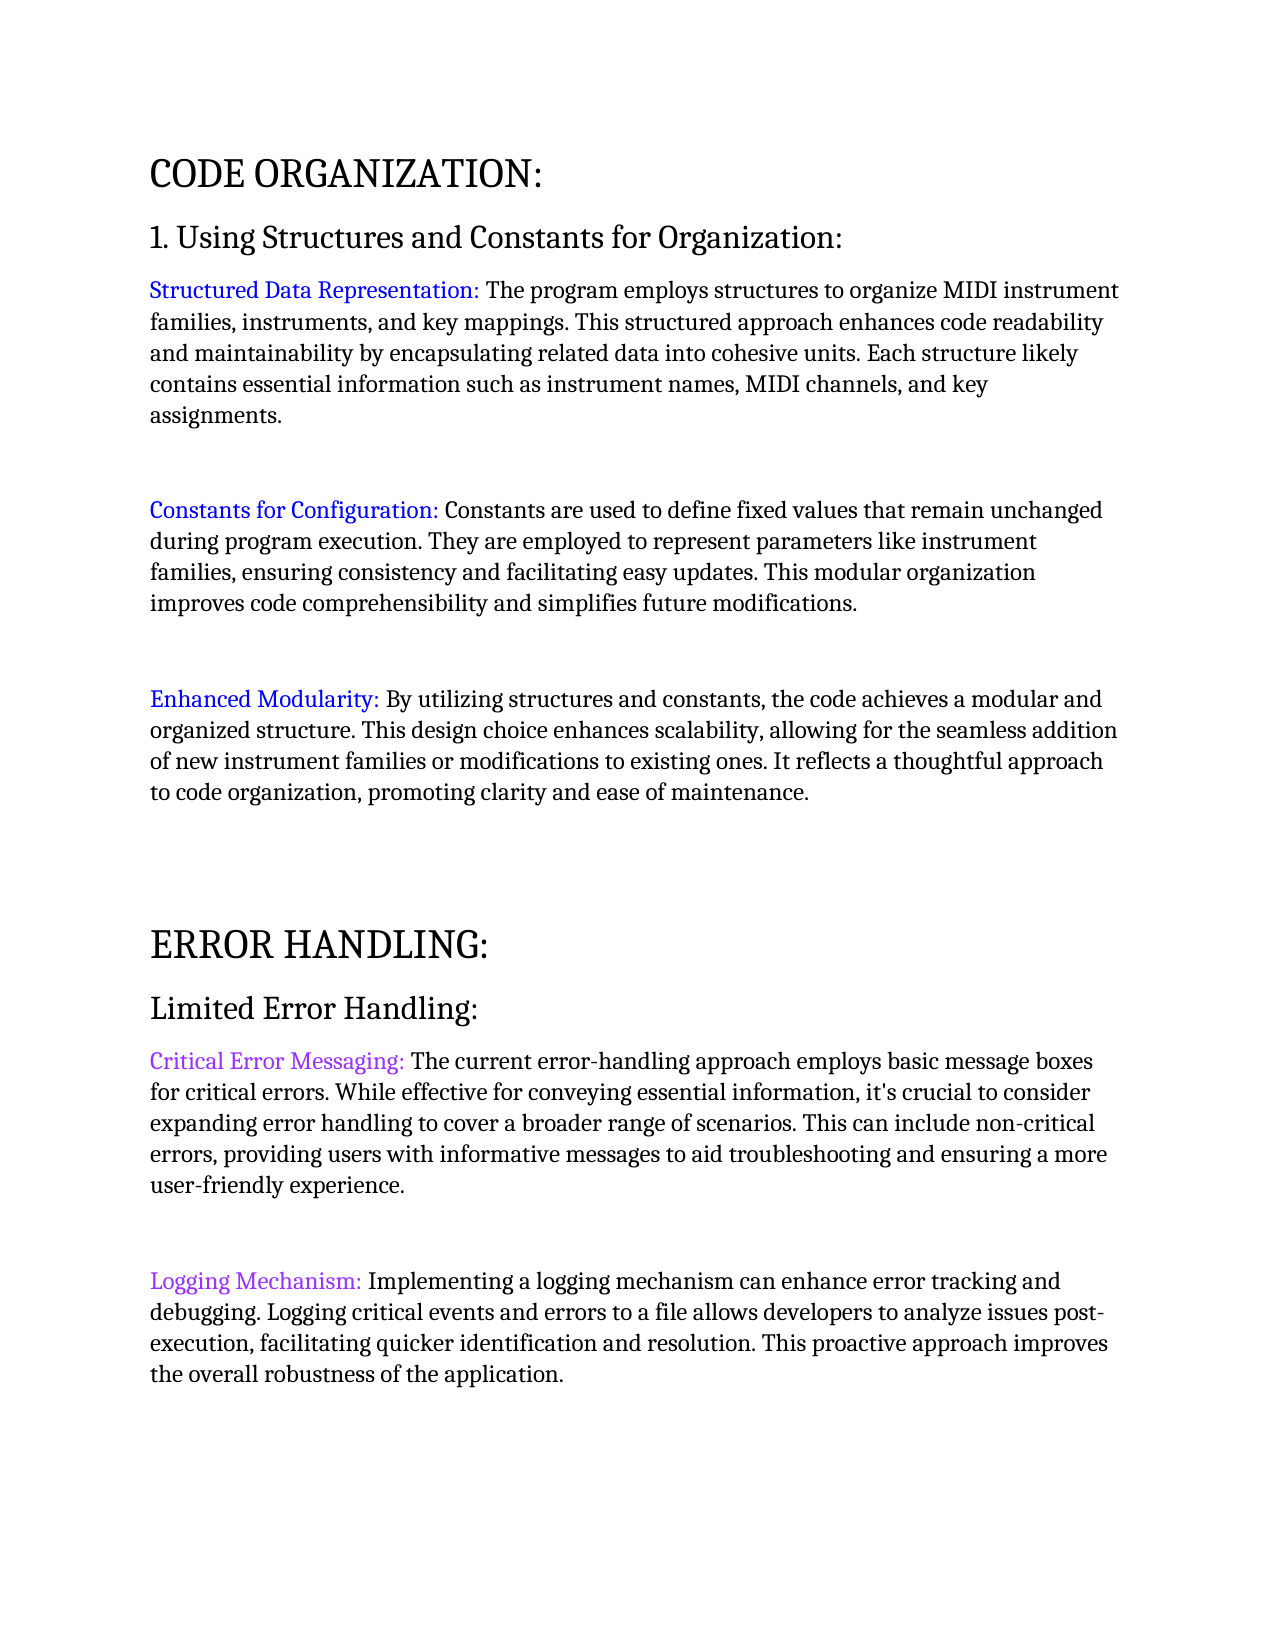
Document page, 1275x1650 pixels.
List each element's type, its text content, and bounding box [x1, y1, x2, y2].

text Logging Mechanism: Implementing a logging mechanism can enhance error tracking and debugging. Logging critical events and errors to a file allows developers to analyze issues post-execution, facilitating quicker identification and resolution. This proactive approach improves the overall robustness of the application. [150, 1267, 1125, 1388]
text CODE ORGANIZATION: [150, 150, 1125, 198]
text Enhanced Modularity: By utilizing structures and constants, the code achieves a modular and organized structure. This design choice enhances scalability, allowing for the seamless addition of new instrument families or modifications to existing ones. It reflects a thoughtful approach to code organization, promoting clarity and ease of maintenance. [150, 684, 1125, 806]
text Limited Error Handling: [150, 989, 1125, 1027]
text Structured Data Representation: The program employs structures to organize MIDI instrument families, instruments, and key mappings. This structured approach enhances code readability and maintainability by encapsulating related data into cohesive units. Each structure likely contains essential information such as instrument names, MIDI channels, and key assignments. [150, 276, 1125, 429]
text 1. Using Structures and Constants for Organization: [150, 218, 1125, 257]
text ERROR HANDLING: [150, 921, 1125, 969]
text Constants for Configuration: Constants are used to define fixed values that remain unchanged during program execution. They are employed to represent parameters like instrument families, ensuring consistency and facilitating easy updates. This modular organization improves code comprehensibility and simplifies future modifications. [150, 496, 1125, 618]
text Critical Error Messaging: The current error-handling approach employs basic message boxes for critical errors. While effective for conveying essential information, it's crucial to consider expanding error handling to cover a broader range of scenarios. This can include non-critical errors, providing users with informative messages to aid troubleshooting and ensuring a more user-friendly experience. [150, 1047, 1125, 1200]
